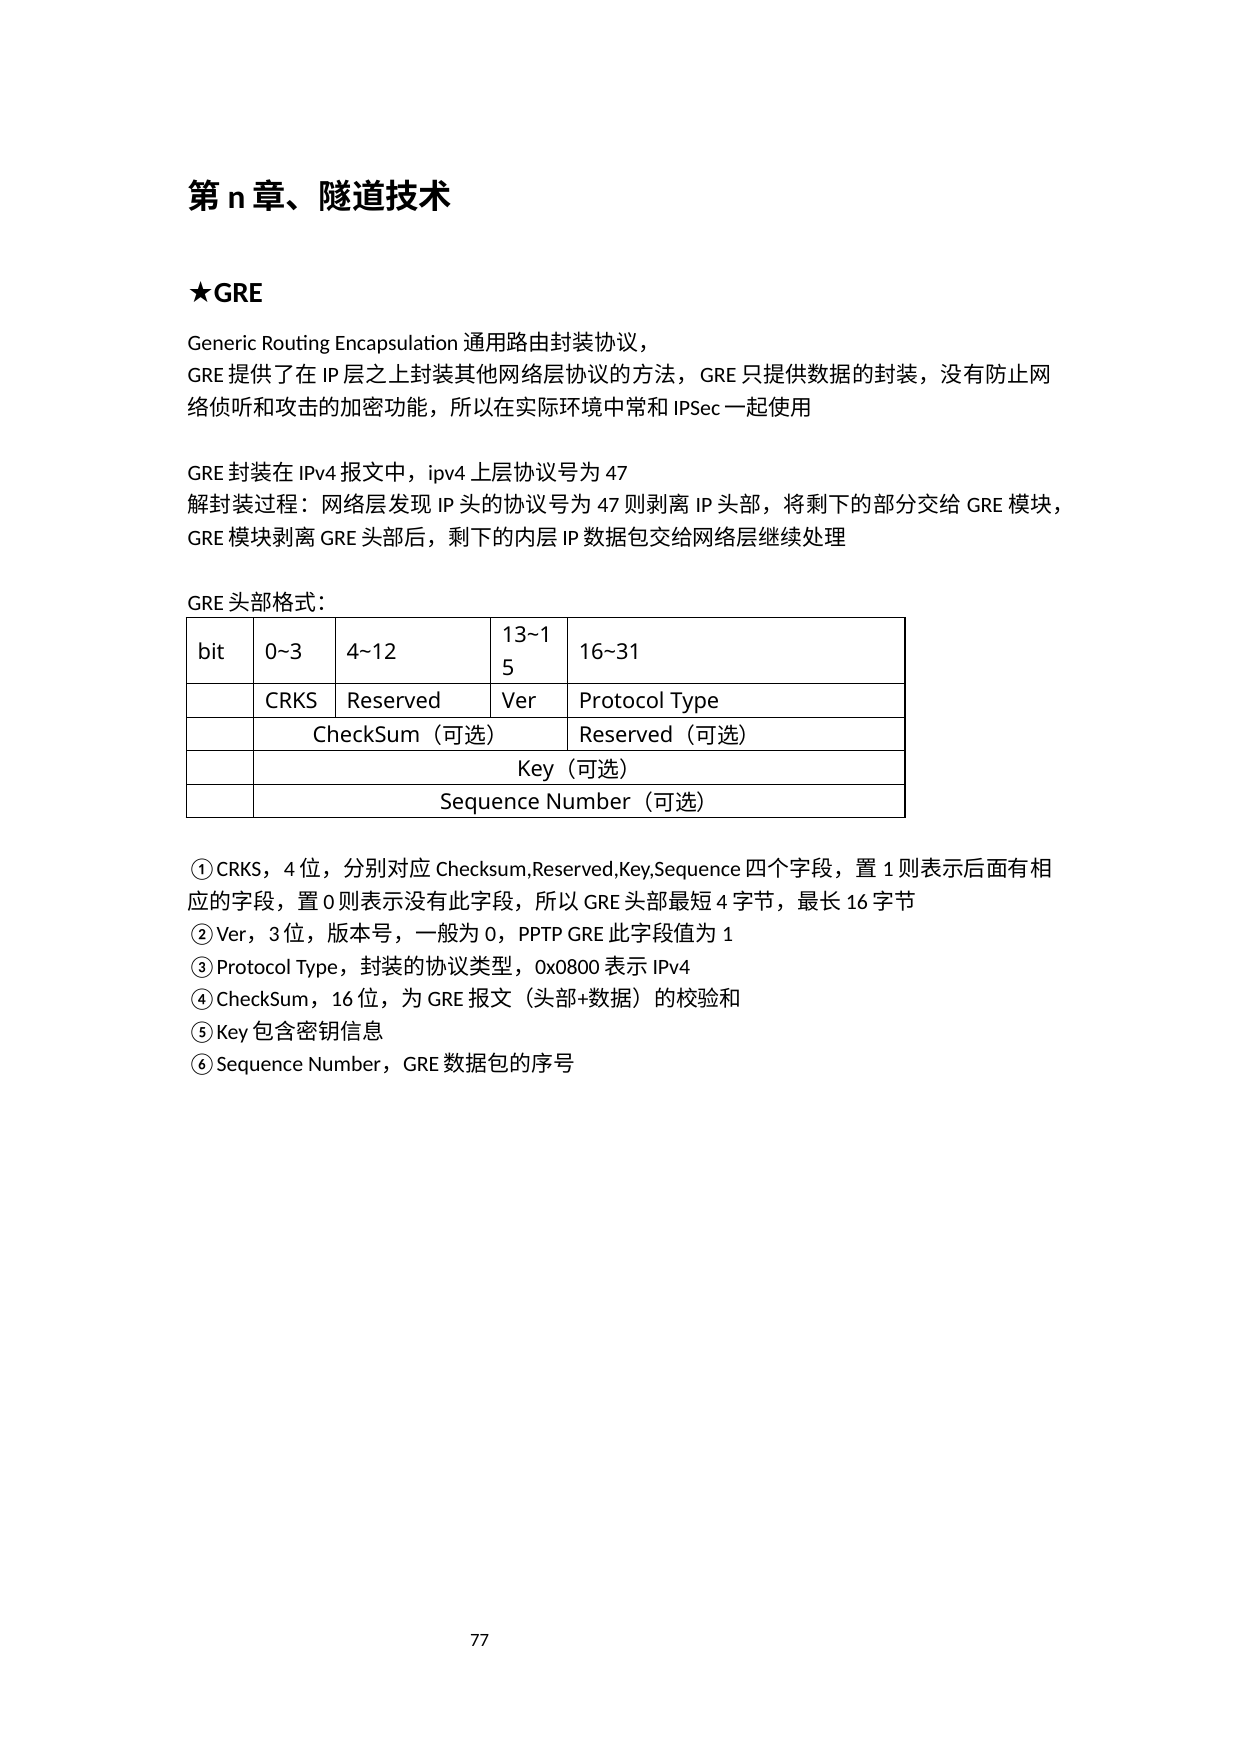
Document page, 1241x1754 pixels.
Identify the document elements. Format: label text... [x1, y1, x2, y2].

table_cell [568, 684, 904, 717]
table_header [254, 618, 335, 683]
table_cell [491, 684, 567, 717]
text ①CRKS，4位，分别对应Checksum,Reserved,Key,Sequence四个字段，置1则表示后面有相应的字段，置0则表示没有此字段，所以GRE头部最短4字节，最长16字节 [187, 851, 1053, 916]
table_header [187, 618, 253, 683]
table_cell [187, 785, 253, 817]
text ②Ver，3位，版本号，一般为0，PPTP GRE此字段值为1 [187, 916, 1053, 948]
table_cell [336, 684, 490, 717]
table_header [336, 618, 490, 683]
text ④CheckSum，16位，为GRE报文（头部+数据）的校验和 [187, 981, 1053, 1013]
text GRE封装在IPv4报文中，ipv4上层协议号为47 [187, 454, 1053, 487]
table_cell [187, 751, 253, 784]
text 解封装过程：网络层发现IP头的协议号为47则剥离IP头部，将剩下的部分交给GRE模块，GRE模块剥离GRE头部后，剩下的内层IP数据包交给网络层继续处理 [187, 487, 1053, 552]
text ⑤Key包含密钥信息 [187, 1013, 1053, 1046]
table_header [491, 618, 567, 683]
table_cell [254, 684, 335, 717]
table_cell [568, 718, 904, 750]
text 第n章、隧道技术 [187, 162, 1053, 227]
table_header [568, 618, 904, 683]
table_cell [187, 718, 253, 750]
text GRE头部格式： [187, 584, 1053, 617]
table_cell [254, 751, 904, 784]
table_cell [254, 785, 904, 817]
text GRE提供了在IP层之上封装其他网络层协议的方法，GRE只提供数据的封装，没有防止网络侦听和攻击的加密功能，所以在实际环境中常和IPSec一起使用 [187, 357, 1053, 422]
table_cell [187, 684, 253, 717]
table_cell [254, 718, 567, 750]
text ⑥Sequence Number，GRE数据包的序号 [187, 1046, 1053, 1078]
text Generic Routing Encapsulation通用路由封装协议， [187, 324, 1053, 357]
text ★GRE [187, 259, 1053, 324]
text ③Protocol Type，封装的协议类型，0x0800表示IPv4 [187, 948, 1053, 981]
